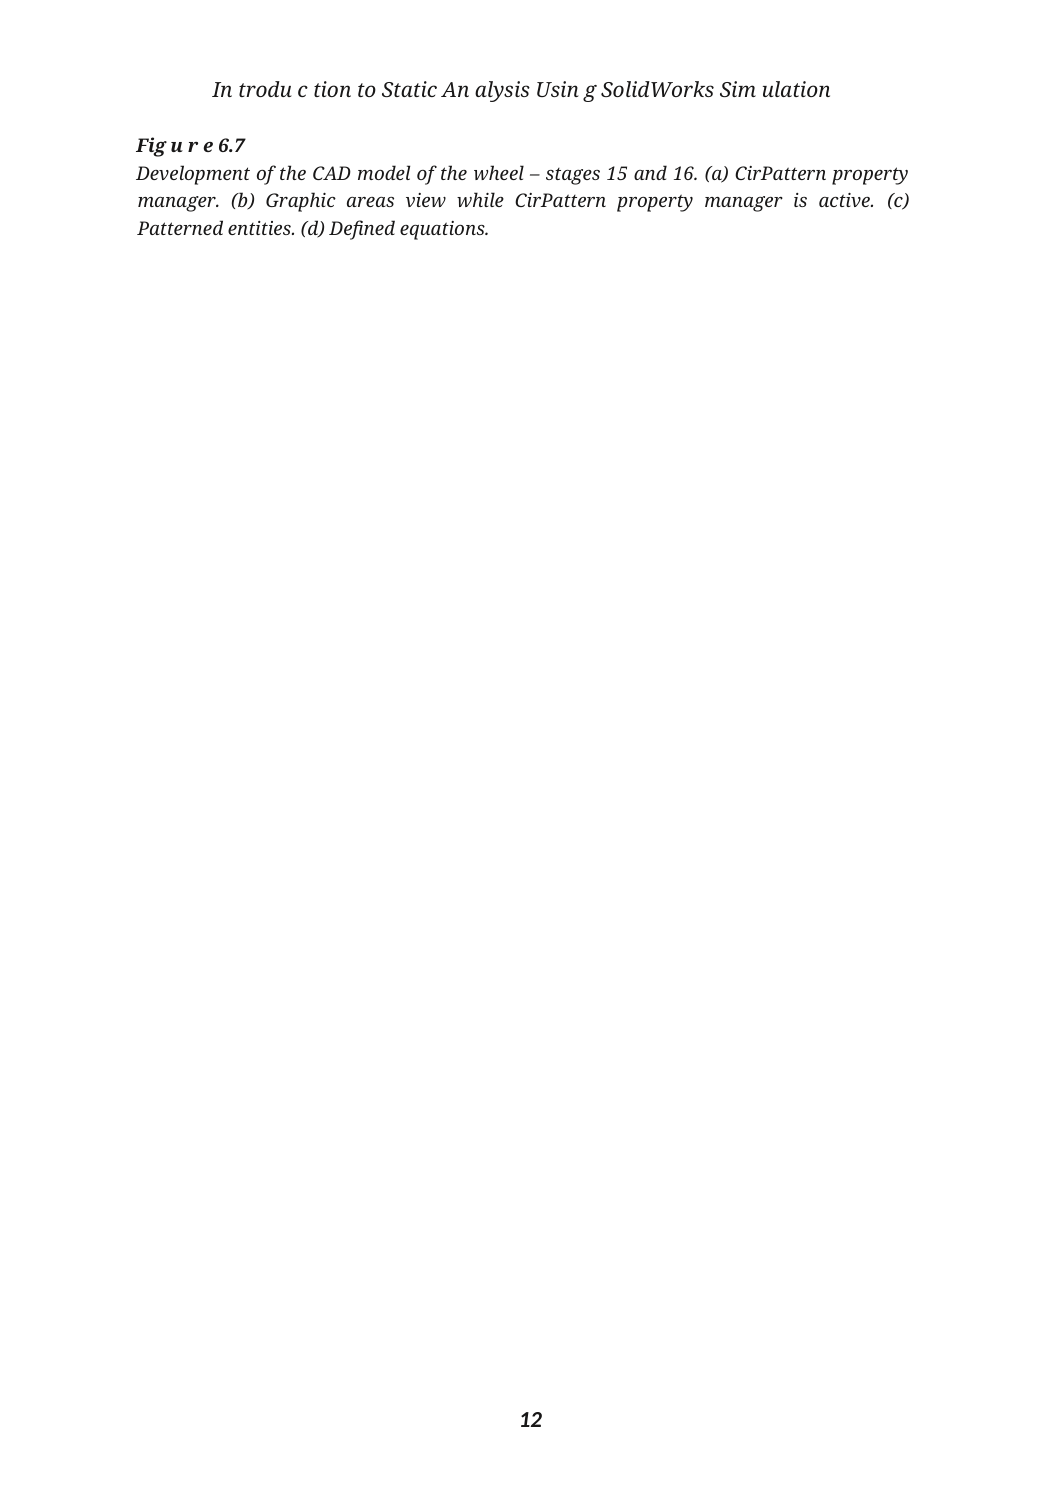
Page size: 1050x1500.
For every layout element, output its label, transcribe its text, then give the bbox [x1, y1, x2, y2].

subtitle Fig u r e 6.7 [136, 132, 913, 158]
text Development of the CAD model of the wheel – stages 15 and 16. (a) CirPattern property manager. (b) Graphic areas view while CirPattern property manager is active. (c) Patterned entities. (d) Defined equations. [136, 160, 911, 241]
